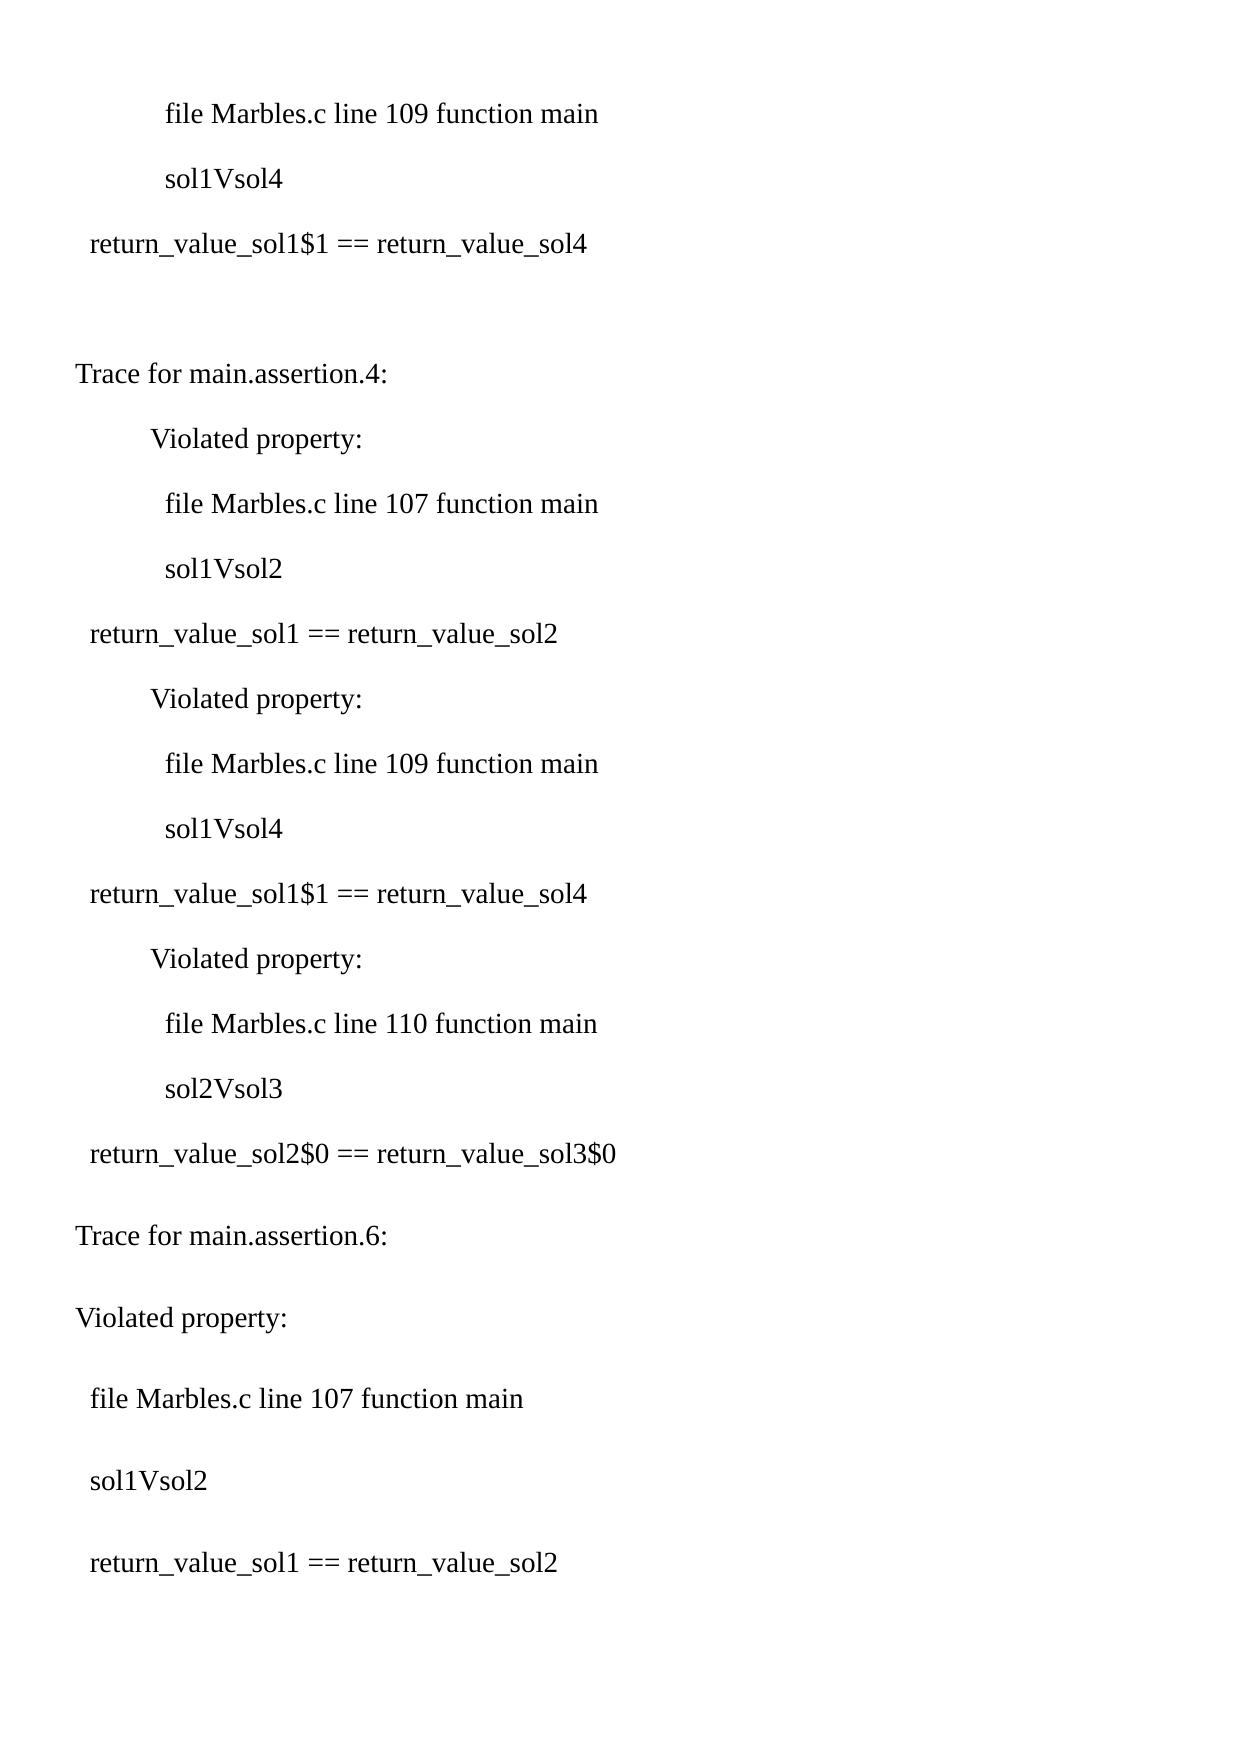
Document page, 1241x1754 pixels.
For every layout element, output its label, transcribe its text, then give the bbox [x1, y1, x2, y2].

list sol1Vsol4 [150, 796, 1165, 861]
text sol1Vsol2 [75, 1447, 1165, 1512]
list file Marbles.c line 110 function main [150, 991, 1165, 1056]
text return_value_sol1 == return_value_sol2 [75, 1529, 1165, 1594]
text file Marbles.c line 107 function main [75, 1366, 1165, 1431]
list sol2Vsol3 [150, 1056, 1165, 1121]
list return_value_sol2$0 == return_value_sol3$0 [75, 1121, 1165, 1186]
list Trace for main.assertion.4: [75, 341, 1165, 406]
list sol1Vsol4 [150, 146, 1165, 211]
list file Marbles.c line 109 function main [150, 731, 1165, 796]
list return_value_sol1$1 == return_value_sol4 [75, 861, 1165, 926]
list return_value_sol1$1 == return_value_sol4 [75, 211, 1165, 276]
text Trace for main.assertion.6: [75, 1202, 1165, 1267]
list return_value_sol1 == return_value_sol2 [75, 601, 1165, 666]
list file Marbles.c line 107 function main [150, 471, 1165, 536]
text Violated property: [75, 1284, 1165, 1349]
list sol1Vsol2 [150, 536, 1165, 601]
list file Marbles.c line 109 function main [150, 81, 1165, 146]
list Violated property: [150, 666, 1165, 731]
list Violated property: [150, 406, 1165, 471]
list Violated property: [150, 926, 1165, 991]
